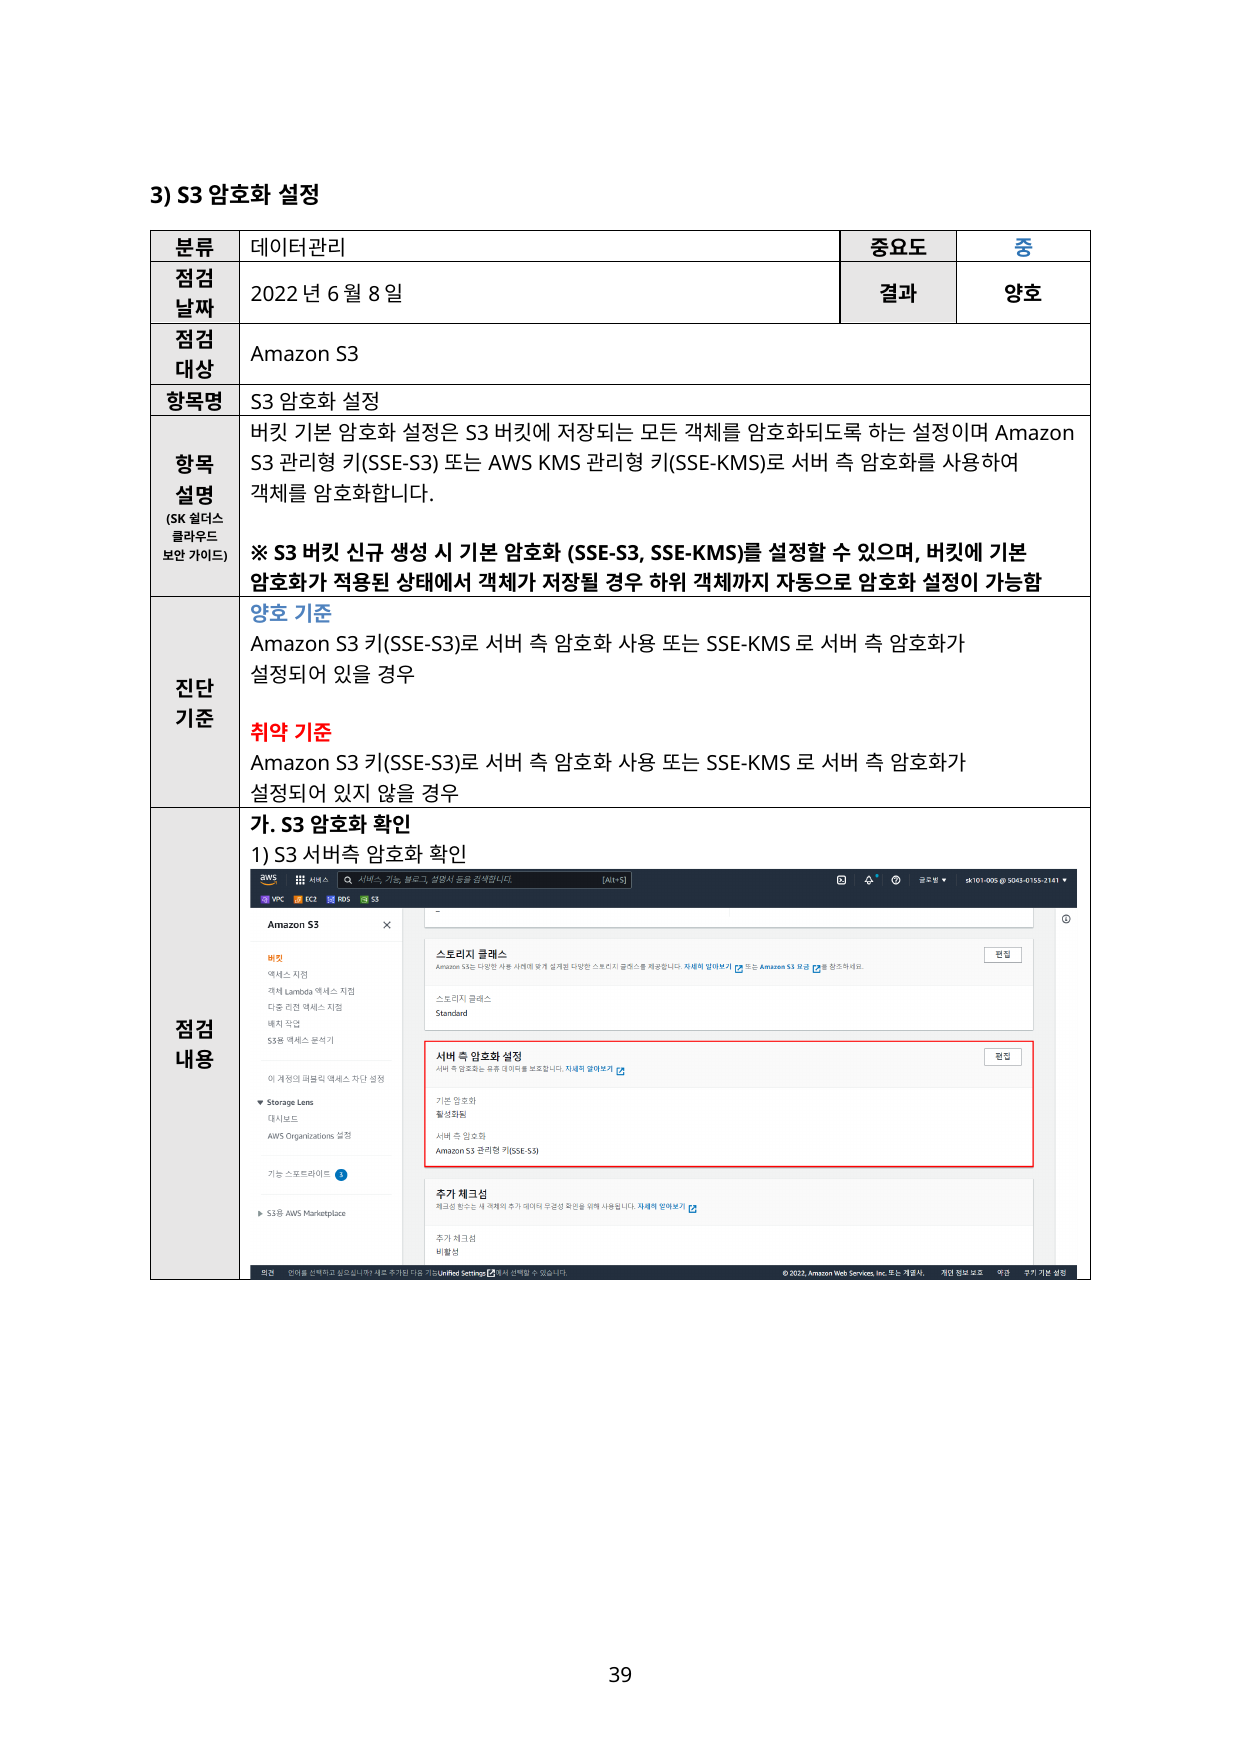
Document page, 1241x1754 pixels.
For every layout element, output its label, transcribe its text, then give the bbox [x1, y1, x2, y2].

table_cell 항목 설명 (SK 쉴더스 클라우드 보안 가이드) [151, 416, 239, 596]
table_cell 점검 내용 [151, 808, 239, 1279]
table_cell 점검 날짜 [151, 262, 239, 322]
table_cell Amazon S3 [240, 324, 1090, 384]
table_cell 양호 [957, 262, 1090, 322]
table_cell 가. S3 암호화 확인 1) S3 서버측 암호화 확인 [240, 808, 1090, 1279]
text 3) S3 암호화 설정 [150, 177, 1090, 211]
table_cell 양호 기준 Amazon S3 키(SSE-S3)로 서버 측 암호화 사용 또는 SSE-KMS로 서버 측 암호화가 설정되어 있을 경우 취약 기준 Amazon S3 키(SSE-S3)로 서버 측 암호화 사용 또는 SSE-KMS 로 서버 측 암호화가 설정되어 있지 않을 경우 [240, 597, 1090, 807]
table_header 중요도 [841, 231, 956, 261]
table_cell 2022년 6월 8일 [240, 262, 839, 322]
table_cell S3 암호화 설정 [240, 385, 1090, 415]
table_cell 결과 [841, 262, 956, 322]
table_cell 항목명 [151, 385, 239, 415]
table_header 분류 [151, 231, 239, 261]
table_header 중 [957, 231, 1090, 261]
table_cell 진단 기준 [151, 597, 239, 807]
table_cell 버킷 기본 암호화 설정은 S3 버킷에 저장되는 모든 객체를 암호화되도록 하는 설정이며 Amazon S3 관리형 키(SSE-S3) 또는 AWS KMS 관리형 키(SSE-KMS)로 서버 측 암호화를 사용하여 객체를 암호화합니다. ※ S3 버킷 신규 생성 시 기본 암호화 (SSE-S3, SSE-KMS)를 설정할 수 있으며, 버킷에 기본 암호화가 적용된 상태에서 객체가 저장될 경우 하위 객체까지 자동으로 암호화 설정이 가능함 [240, 416, 1090, 596]
picture [250, 868, 1078, 1280]
table_cell 점검 대상 [151, 324, 239, 384]
table_header 데이터관리 [240, 231, 839, 261]
